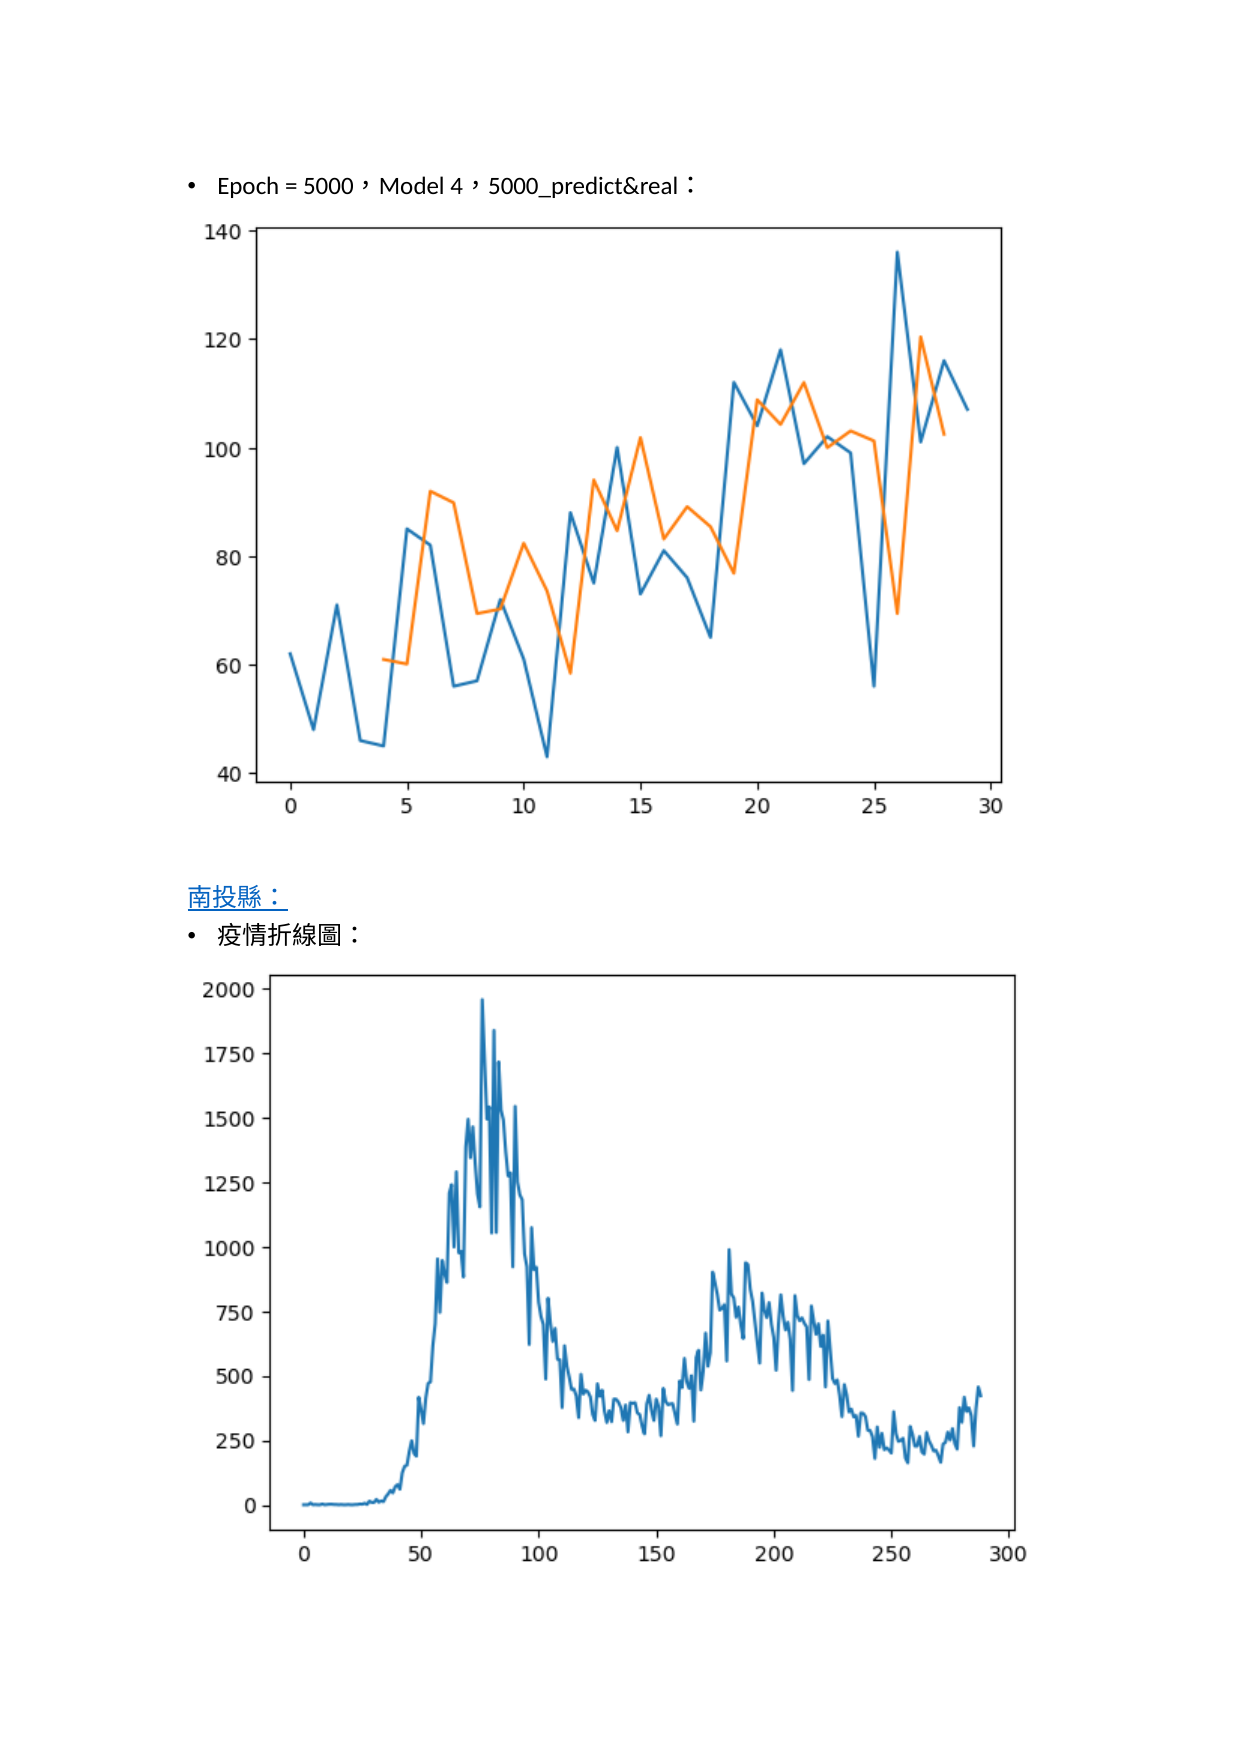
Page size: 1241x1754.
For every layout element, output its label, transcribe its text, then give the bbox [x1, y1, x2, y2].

picture [187, 960, 1043, 1581]
list Epoch = 5000，Model 4，5000_predict&real： [187, 164, 1053, 202]
text 南投縣： [187, 877, 1053, 914]
picture [187, 208, 1019, 833]
list 疫情折線圖： [187, 914, 1053, 952]
